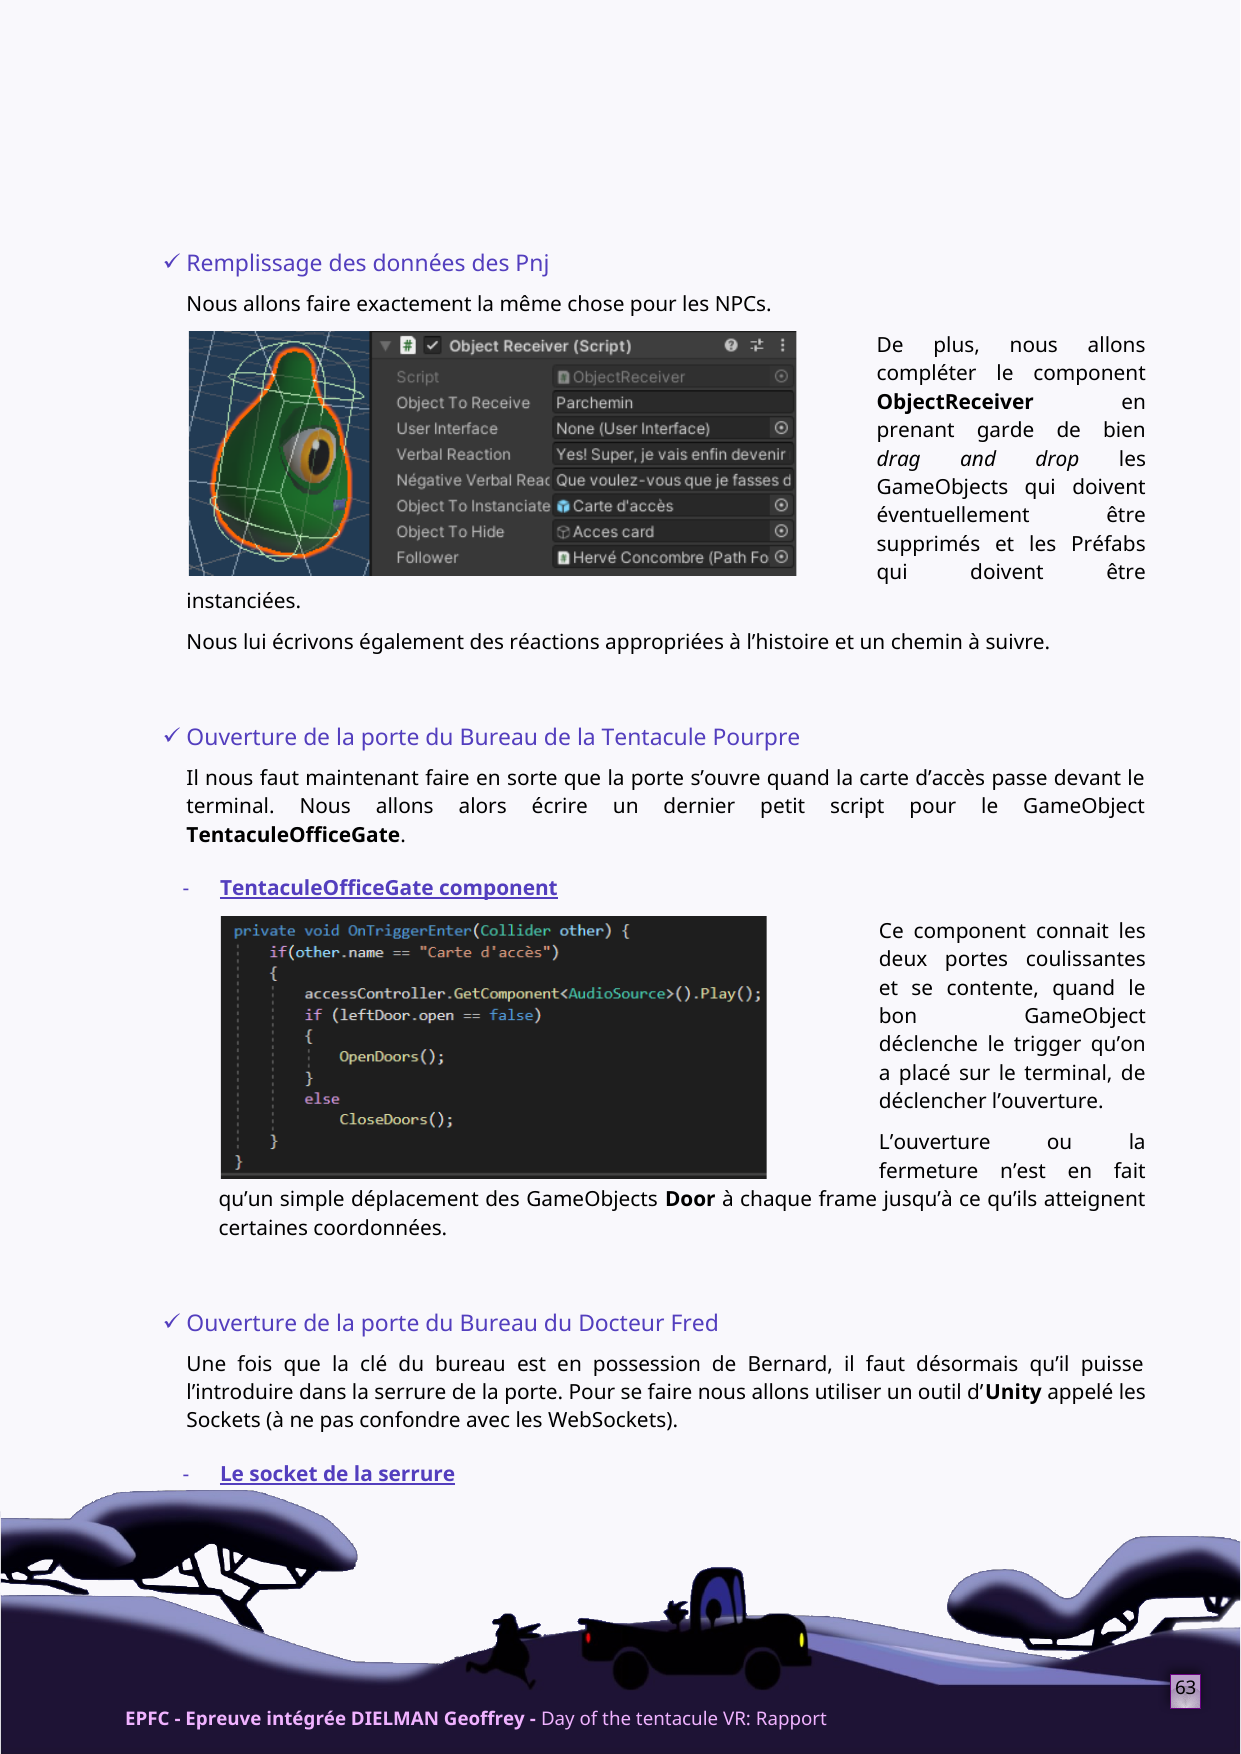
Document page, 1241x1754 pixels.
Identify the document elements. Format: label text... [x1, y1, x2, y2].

text Nous lui écrivons également des réactions appropriées à l’histoire et un chemin à suivre. [186, 627, 1146, 655]
text Nous allons faire exactement la même chose pour les NPCs. [186, 289, 1146, 317]
text Il nous faut maintenant faire en sorte que la porte s’ouvre quand la carte d’accès passe devant le terminal. Nous allons alors écrire un dernier petit script pour le GameObject TentaculeOfficeGate. [186, 763, 1146, 848]
text L’ouverture ou la fermeture n’est en fait qu’un simple déplacement des GameObjects Door à chaque frame jusqu’à ce qu’ils atteignent certaines coordonnées. [218, 1127, 1146, 1241]
subtitle Ouverture de la porte du Bureau de la Tentacule Pourpre [162, 721, 1146, 752]
subtitle Ouverture de la porte du Bureau du Docteur Fred [162, 1307, 1146, 1338]
picture [220, 916, 767, 1179]
subtitle Remplissage des données des Pnj [162, 247, 1146, 279]
subtitle Le socket de la serrure [182, 1459, 1146, 1487]
picture [188, 331, 797, 576]
picture [0, 1479, 1241, 1754]
text Ce component connait les deux portes coulissantes et se contente, quand le bon GameObject déclenche le trigger qu’on a placé sur le terminal, de déclencher l’ouverture. [767, 916, 1146, 1115]
text Une fois que la clé du bureau est en possession de Bernard, il faut désormais qu’il puisse l’introduire dans la serrure de la porte. Pour se faire nous allons utiliser un outil d’Unity appelé les Sockets (à ne pas confondre avec les WebSockets). [186, 1349, 1146, 1434]
subtitle TentaculeOfficeGate component [182, 873, 1146, 902]
